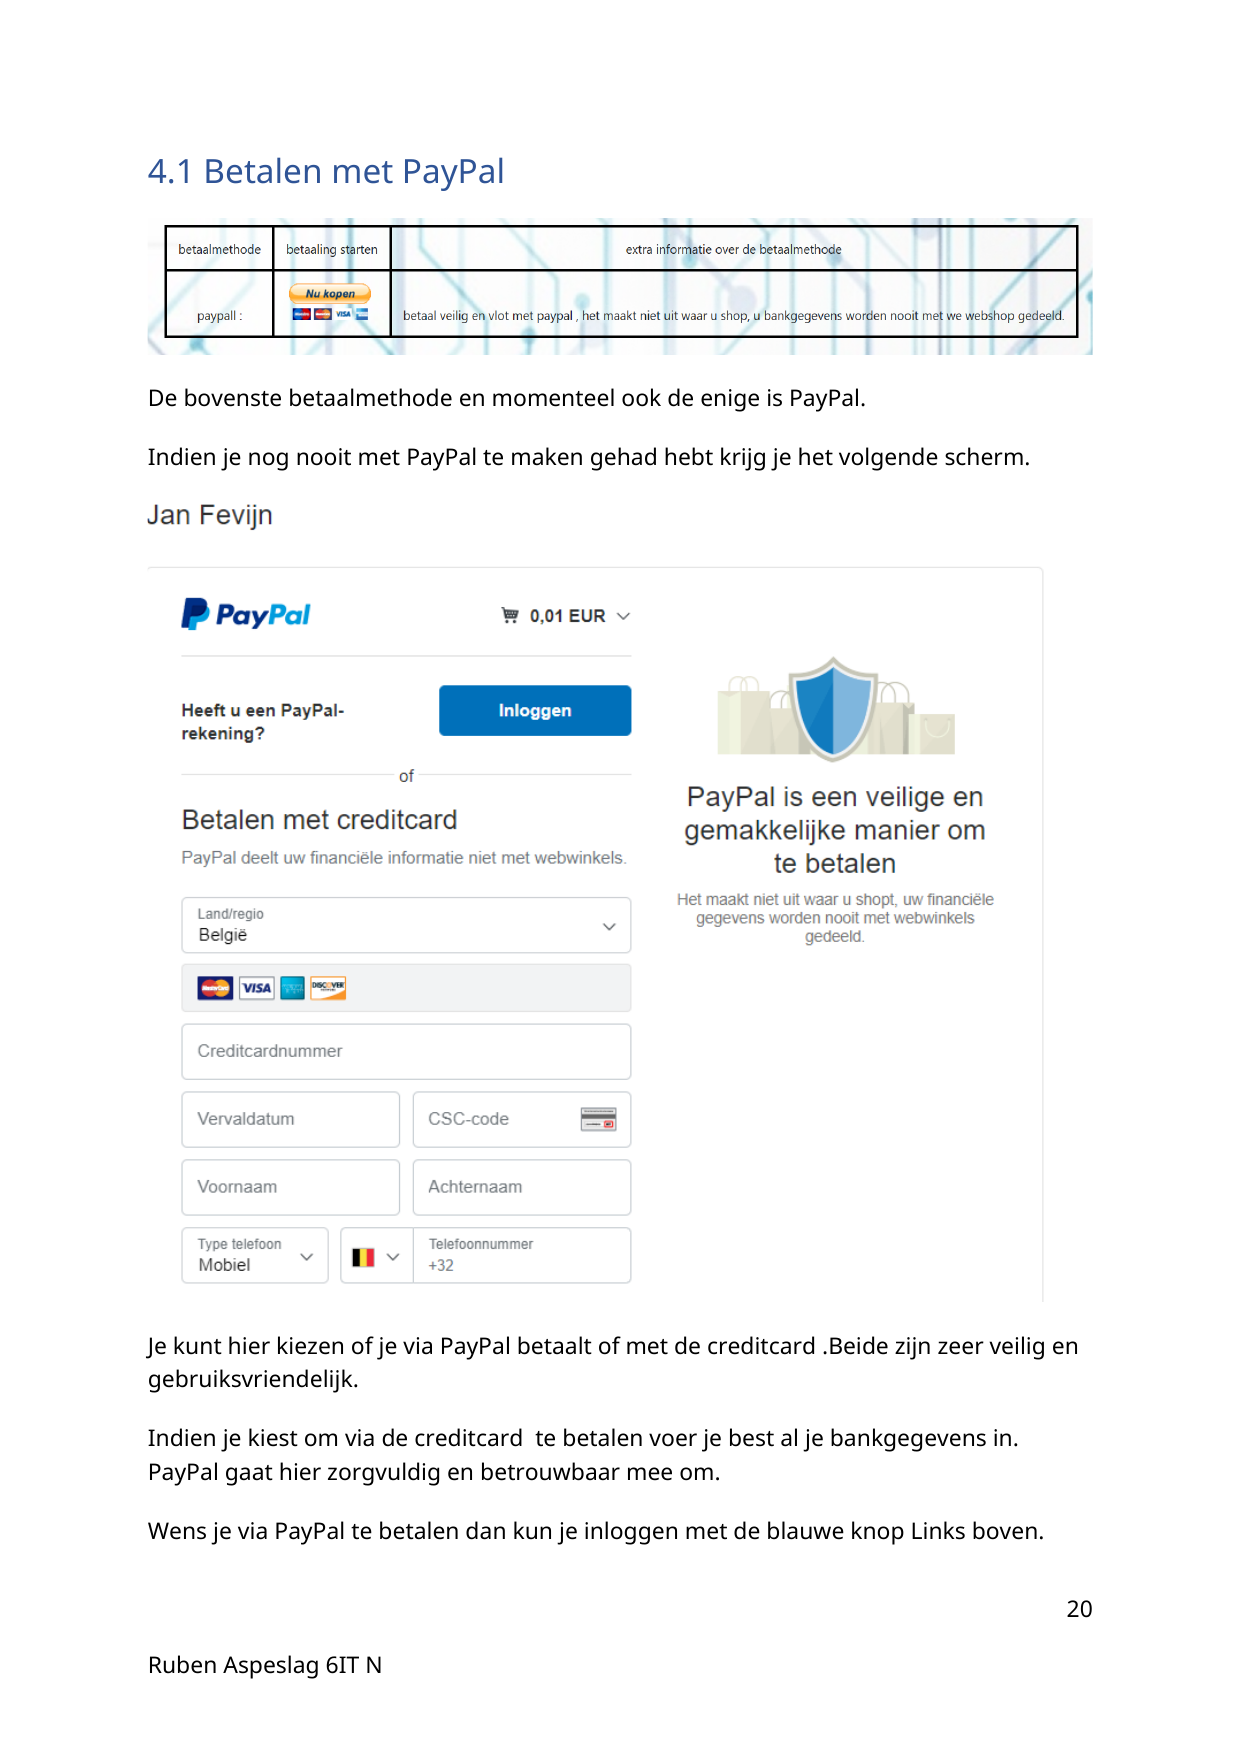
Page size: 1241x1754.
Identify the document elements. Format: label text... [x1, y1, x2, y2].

text Indien je nog nooit met PayPal te maken gehad hebt krijg je het volgende scherm. [148, 441, 1093, 472]
picture [147, 499, 1093, 1302]
subtitle 4.1 Betalen met PayPal [148, 148, 1093, 193]
text De bovenste betaalmethode en momenteel ook de enige is PayPal. [148, 382, 1093, 413]
text Je kunt hier kiezen of je via PayPal betaalt of met de creditcard .Beide zijn zeer veilig en gebruiksvriendelijk. [148, 1329, 1093, 1394]
text Wens je via PayPal te betalen dan kun je inloggen met de blauwe knop Links boven. [148, 1514, 1093, 1546]
picture [147, 218, 1093, 355]
text Indien je kiest om via de creditcard te betalen voer je best al je bankgegevens in. PayPal gaat hier zorgvuldig en betrouwbaar mee om. [148, 1422, 1093, 1487]
